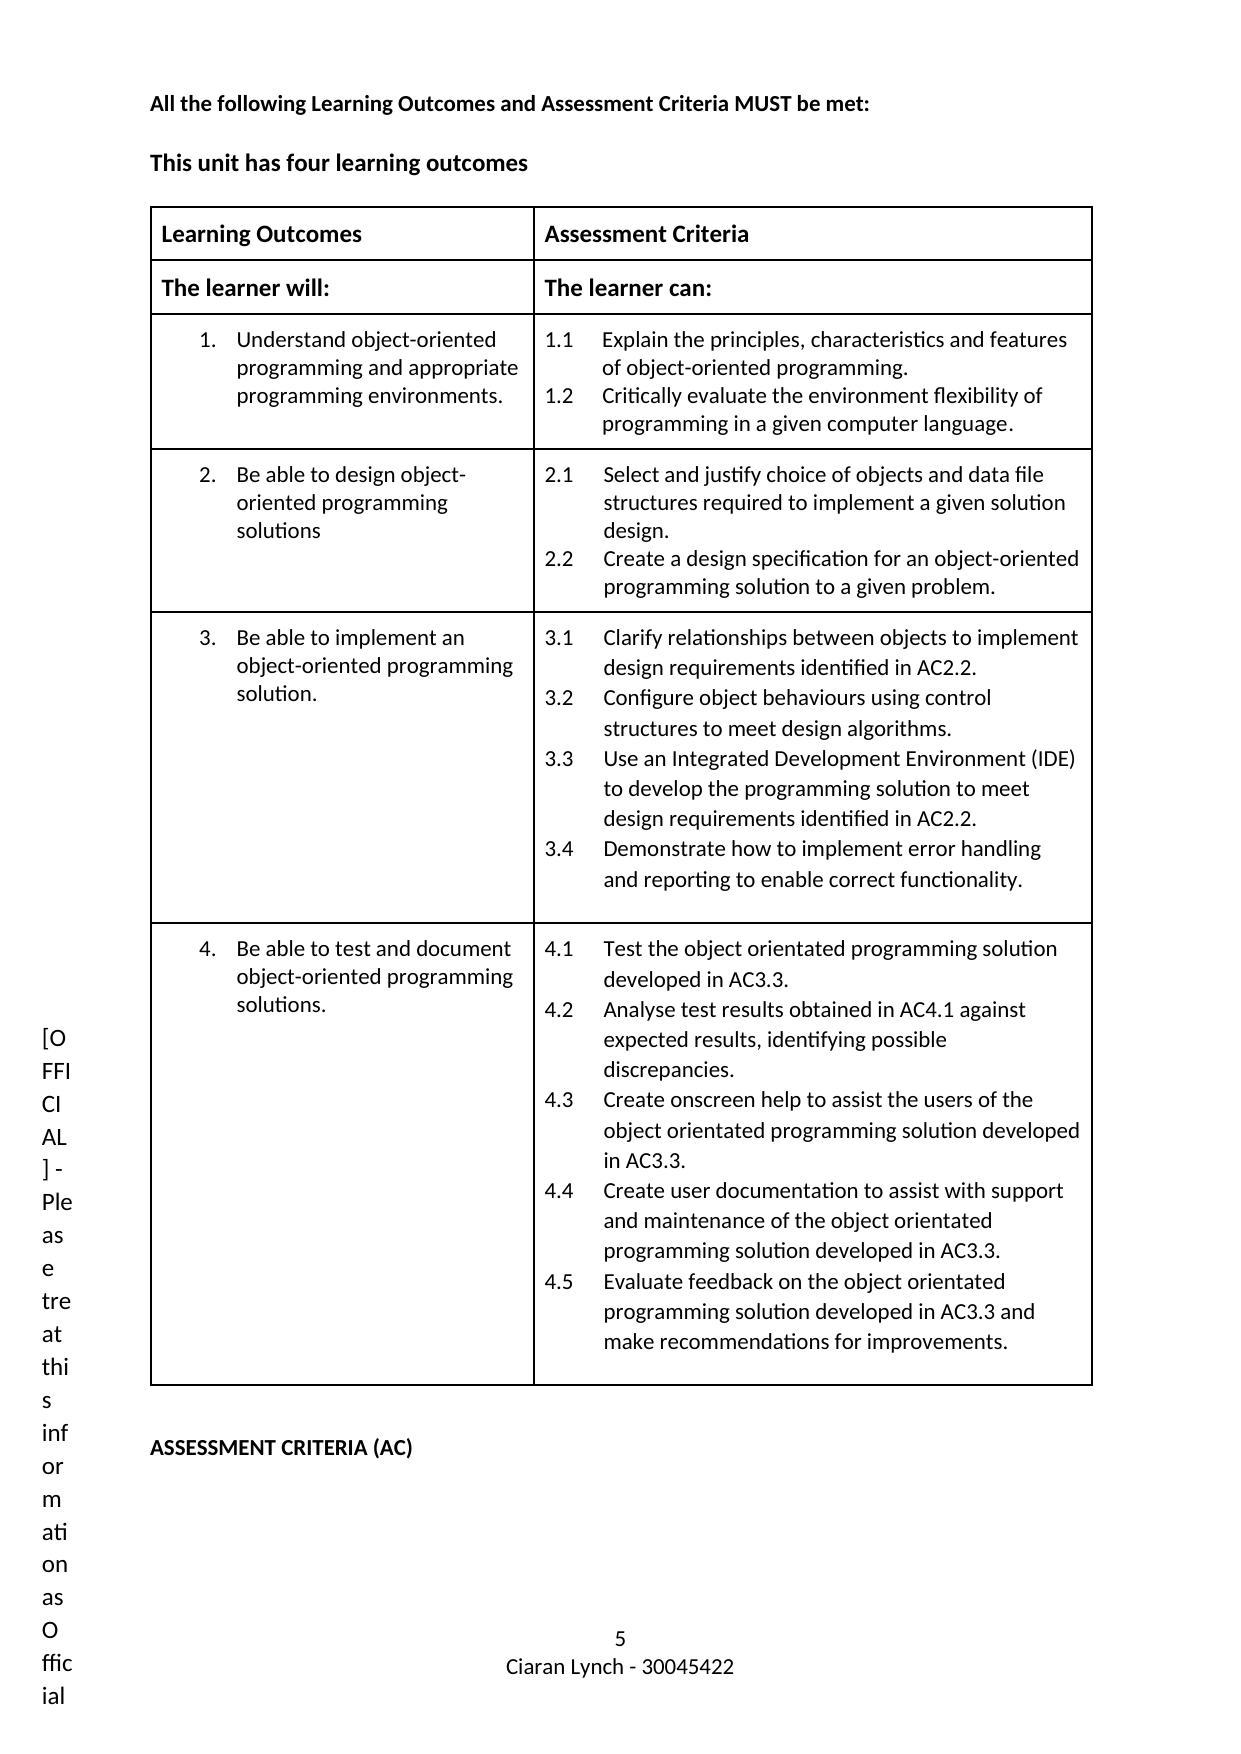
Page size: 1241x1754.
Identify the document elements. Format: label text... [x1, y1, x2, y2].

text ASSESSMENT CRITERIA (AC) [150, 1433, 1090, 1461]
table_cell Explain the principles, characteristics and features of object-oriented programming. Critically evaluate the environment flexibility of programming in a given computer language. [535, 315, 1091, 448]
table_cell The learner will: [152, 261, 533, 313]
text All the following Learning Outcomes and Assessment Criteria MUST be met: [150, 89, 1090, 117]
table_cell Be able to implement an object-oriented programming solution. [152, 613, 533, 922]
table_header Assessment Criteria [535, 208, 1091, 259]
table_cell Be able to test and document object-oriented programming solutions. [152, 924, 533, 1384]
table_cell The learner can: [535, 261, 1091, 313]
table_cell Understand object-oriented programming and appropriate programming environments. [152, 315, 533, 448]
table_cell Be able to design object-oriented programming solutions [152, 450, 533, 611]
table_cell Select and justify choice of objects and data file structures required to implement a given solution design. Create a design specification for an object-oriented programming solution to a given problem. [535, 450, 1091, 611]
table_cell Test the object orientated programming solution developed in AC3.3. Analyse test results obtained in AC4.1 against expected results, identifying possible discrepancies. Create onscreen help to assist the users of the object orientated programming solution developed in AC3.3. Create user documentation to assist with support and maintenance of the object orientated programming solution developed in AC3.3. Evaluate feedback on the object orientated programming solution developed in AC3.3 and make recommendations for improvements. [535, 924, 1091, 1384]
table_header Learning Outcomes [152, 208, 533, 259]
text This unit has four learning outcomes [150, 147, 1090, 178]
table_cell Clarify relationships between objects to implement design requirements identified in AC2.2. Configure object behaviours using control structures to meet design algorithms. Use an Integrated Development Environment (IDE) to develop the programming solution to meet design requirements identified in AC2.2. Demonstrate how to implement error handling and reporting to enable correct functionality. [535, 613, 1091, 922]
